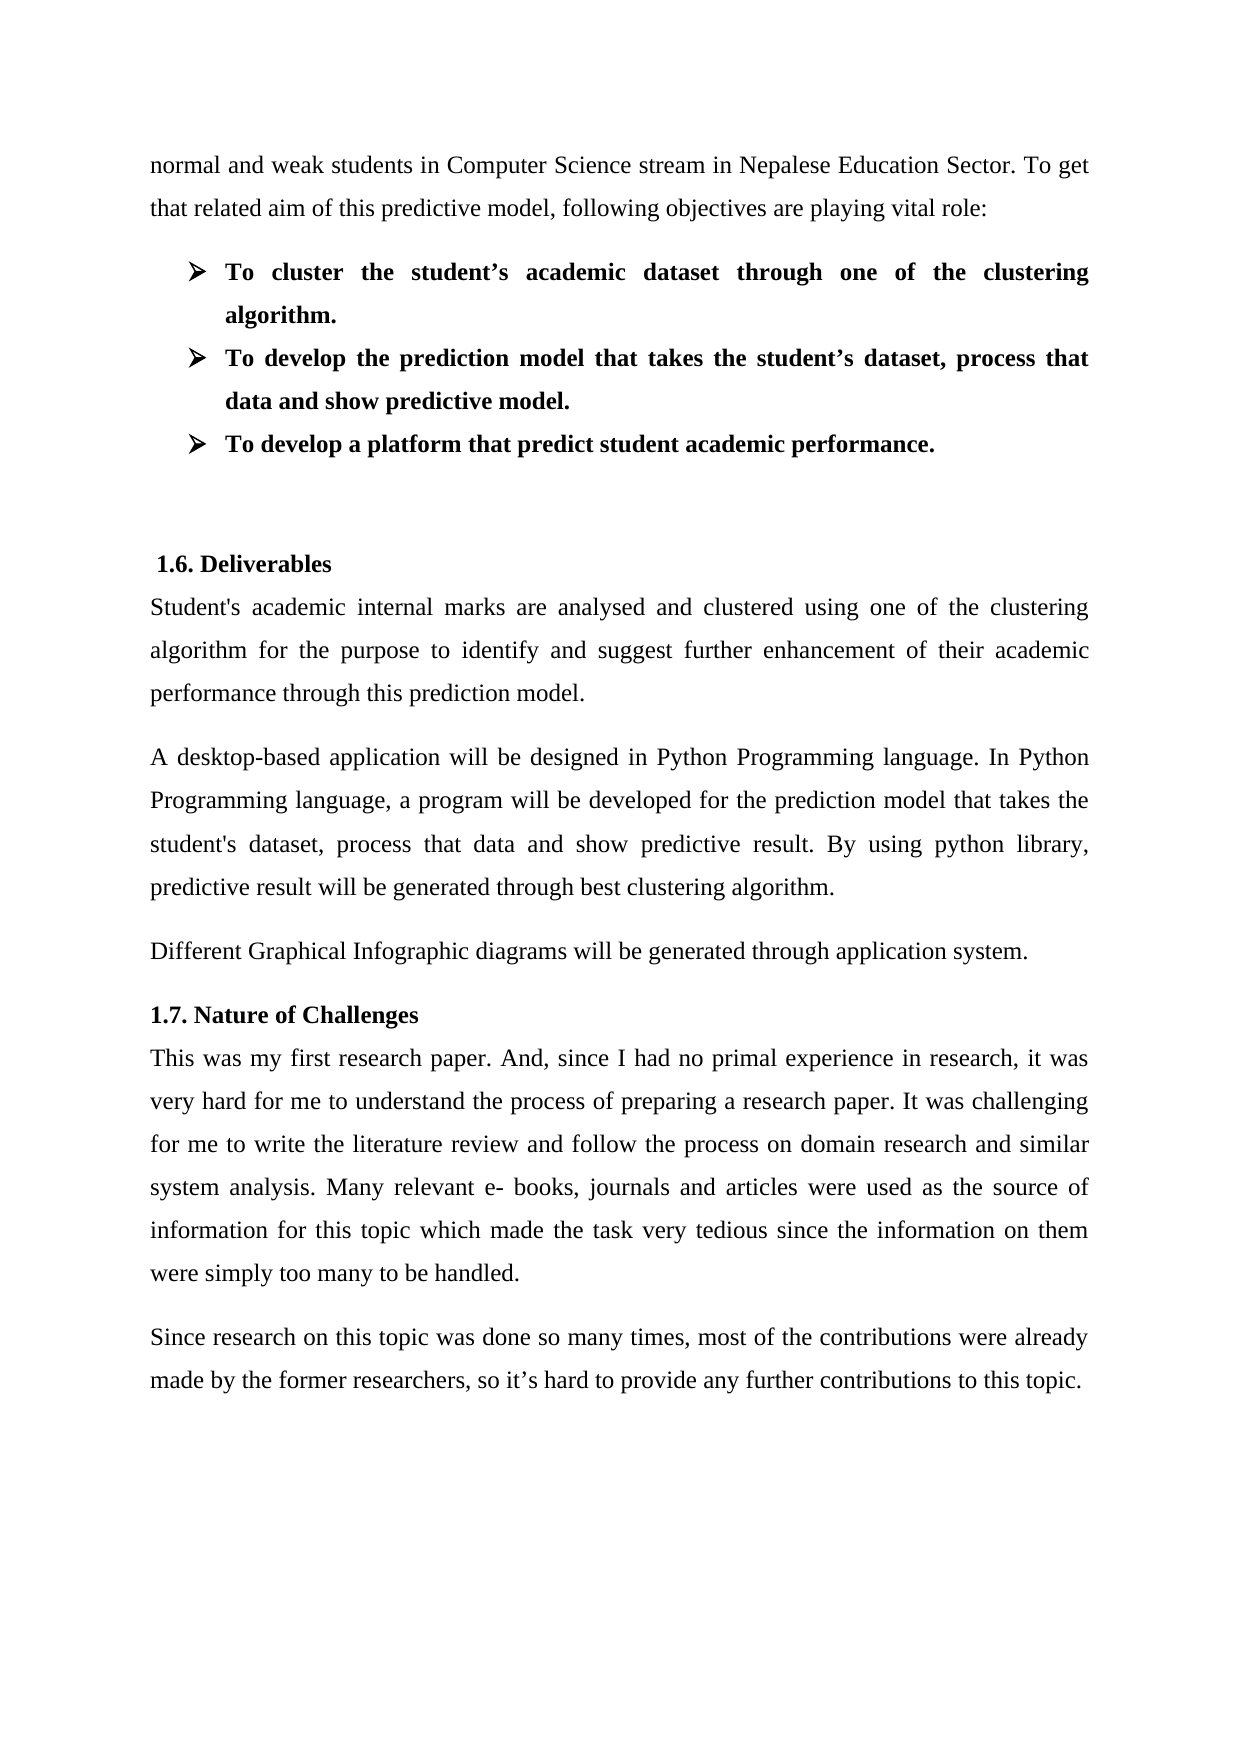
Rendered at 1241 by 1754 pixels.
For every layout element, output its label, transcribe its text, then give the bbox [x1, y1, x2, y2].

list To cluster the student’s academic dataset through one of the clustering algorithm. [187, 257, 1090, 329]
text This was my first research paper. And, since I had no primal experience in research, it was very hard for me to understand the process of preparing a research paper. It was challenging for me to write the literature review and follow the process on domain research and similar system analysis. Many relevant e- books, journals and articles were used as the source of information for this topic which made the task very tedious since the information on them were simply too many to be handled. [150, 1043, 1090, 1287]
text Different Graphical Infographic diagrams will be generated through application system. [150, 936, 1090, 964]
list To develop the prediction model that takes the student’s dataset, process that data and show predictive model. [187, 343, 1090, 415]
text Student's academic internal marks are analysed and clustered using one of the clustering algorithm for the purpose to identify and suggest further enhancement of their academic performance through this prediction model. [150, 592, 1090, 707]
subtitle 1.7. Nature of Challenges [150, 1000, 1090, 1028]
list To develop a platform that predict student academic performance. [187, 429, 1090, 458]
text A desktop-based application will be designed in Python Programming language. In Python Programming language, a program will be developed for the prediction model that takes the student's dataset, process that data and show predictive result. By using python library, predictive result will be generated through best clustering algorithm. [150, 742, 1090, 901]
subtitle 1.6. Deliverables [150, 549, 1090, 578]
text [150, 150, 1090, 222]
text Since research on this topic was done so many times, most of the contributions were already made by the former researchers, so it’s hard to provide any further contributions to this topic. [150, 1322, 1090, 1394]
